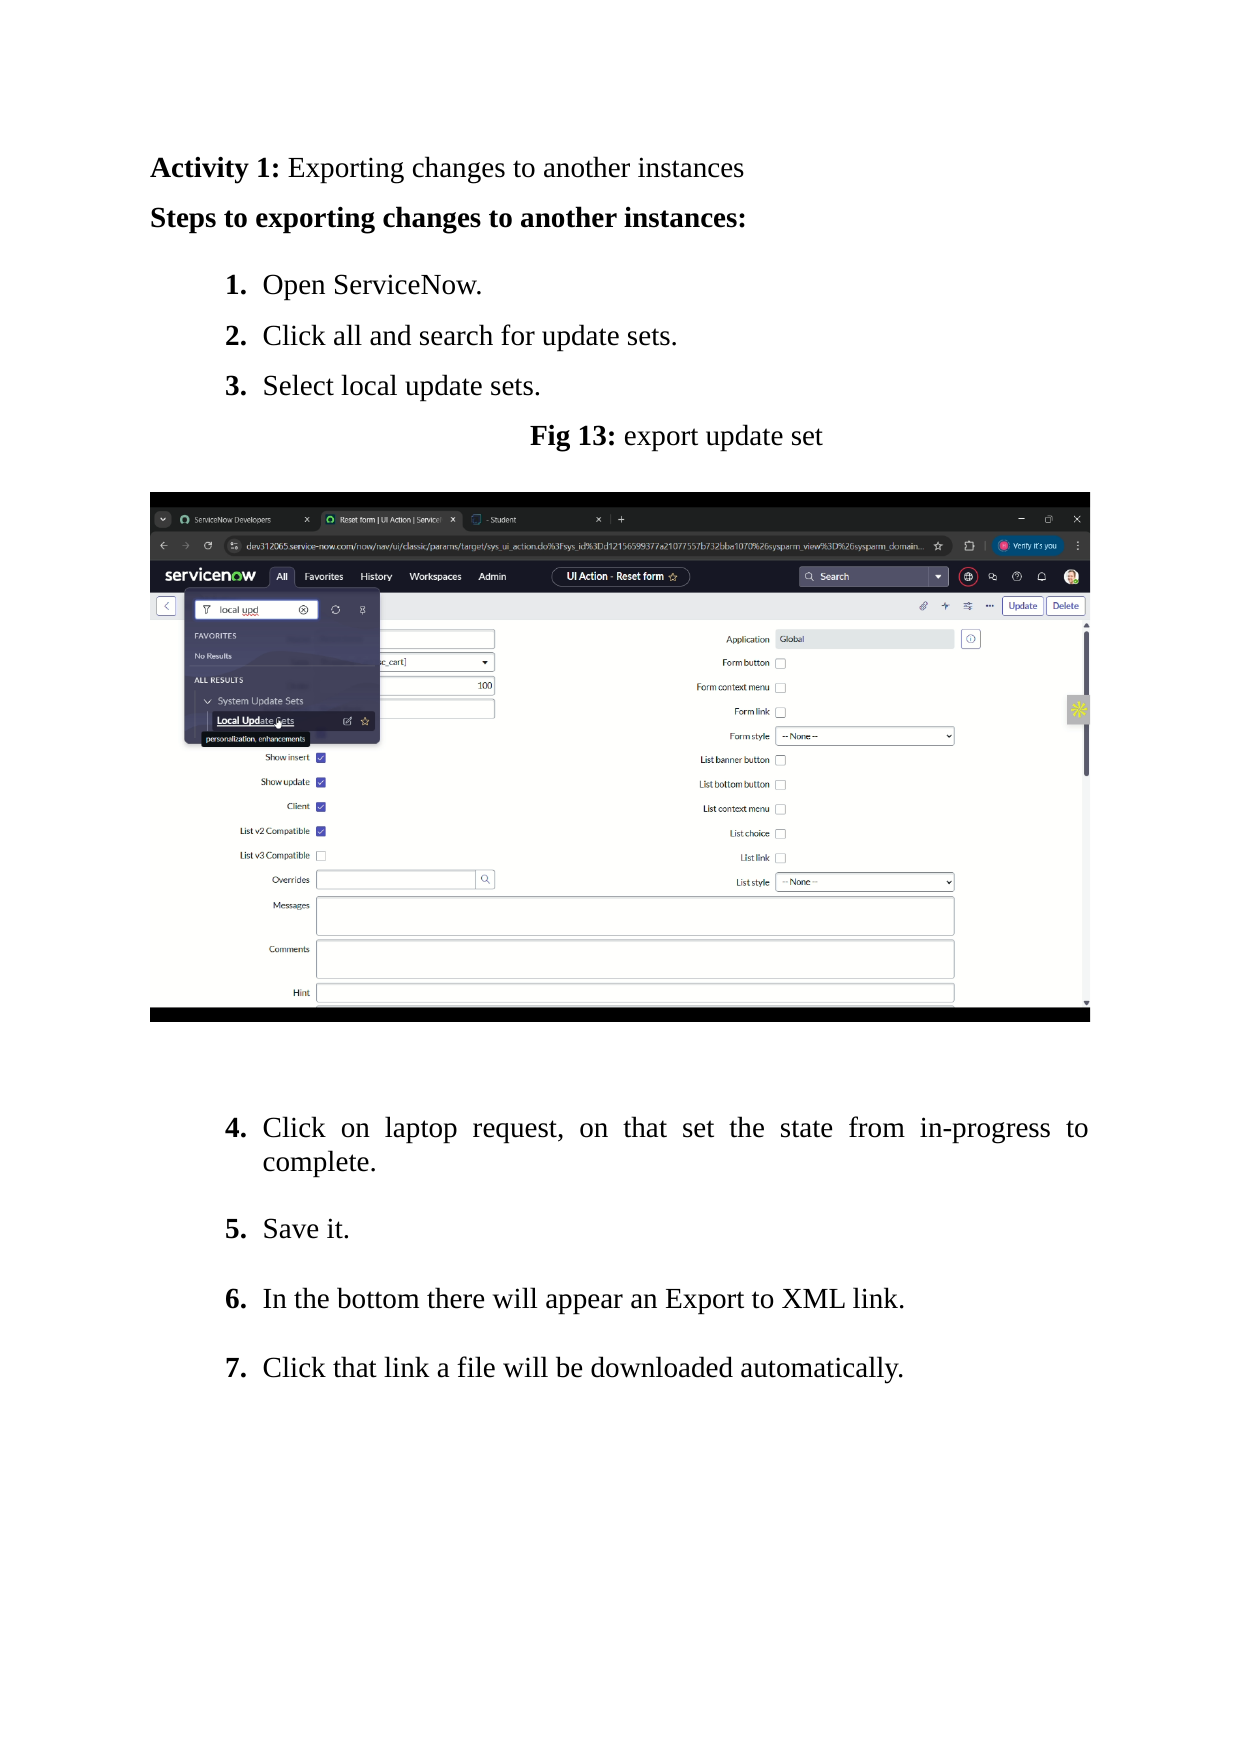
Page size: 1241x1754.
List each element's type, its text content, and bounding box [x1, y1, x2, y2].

list Click all and search for update sets. [225, 318, 1090, 351]
list In the bottom there will appear an Export to XML link. [225, 1281, 1090, 1314]
list Click that link a file will be downloaded automatically. [225, 1350, 1090, 1384]
list Click on laptop request, on that set the state from in-progress to complete. [225, 1110, 1090, 1177]
list Select local update sets. [225, 368, 1090, 401]
list Fig 13: export update set [262, 418, 1090, 452]
list Save it. [225, 1211, 1090, 1244]
list Open ServiceNow. [225, 267, 1090, 301]
picture [150, 492, 1091, 1022]
text Steps to exporting changes to another instances: [150, 200, 1090, 234]
text Activity 1: Exporting changes to another instances [150, 150, 1090, 183]
